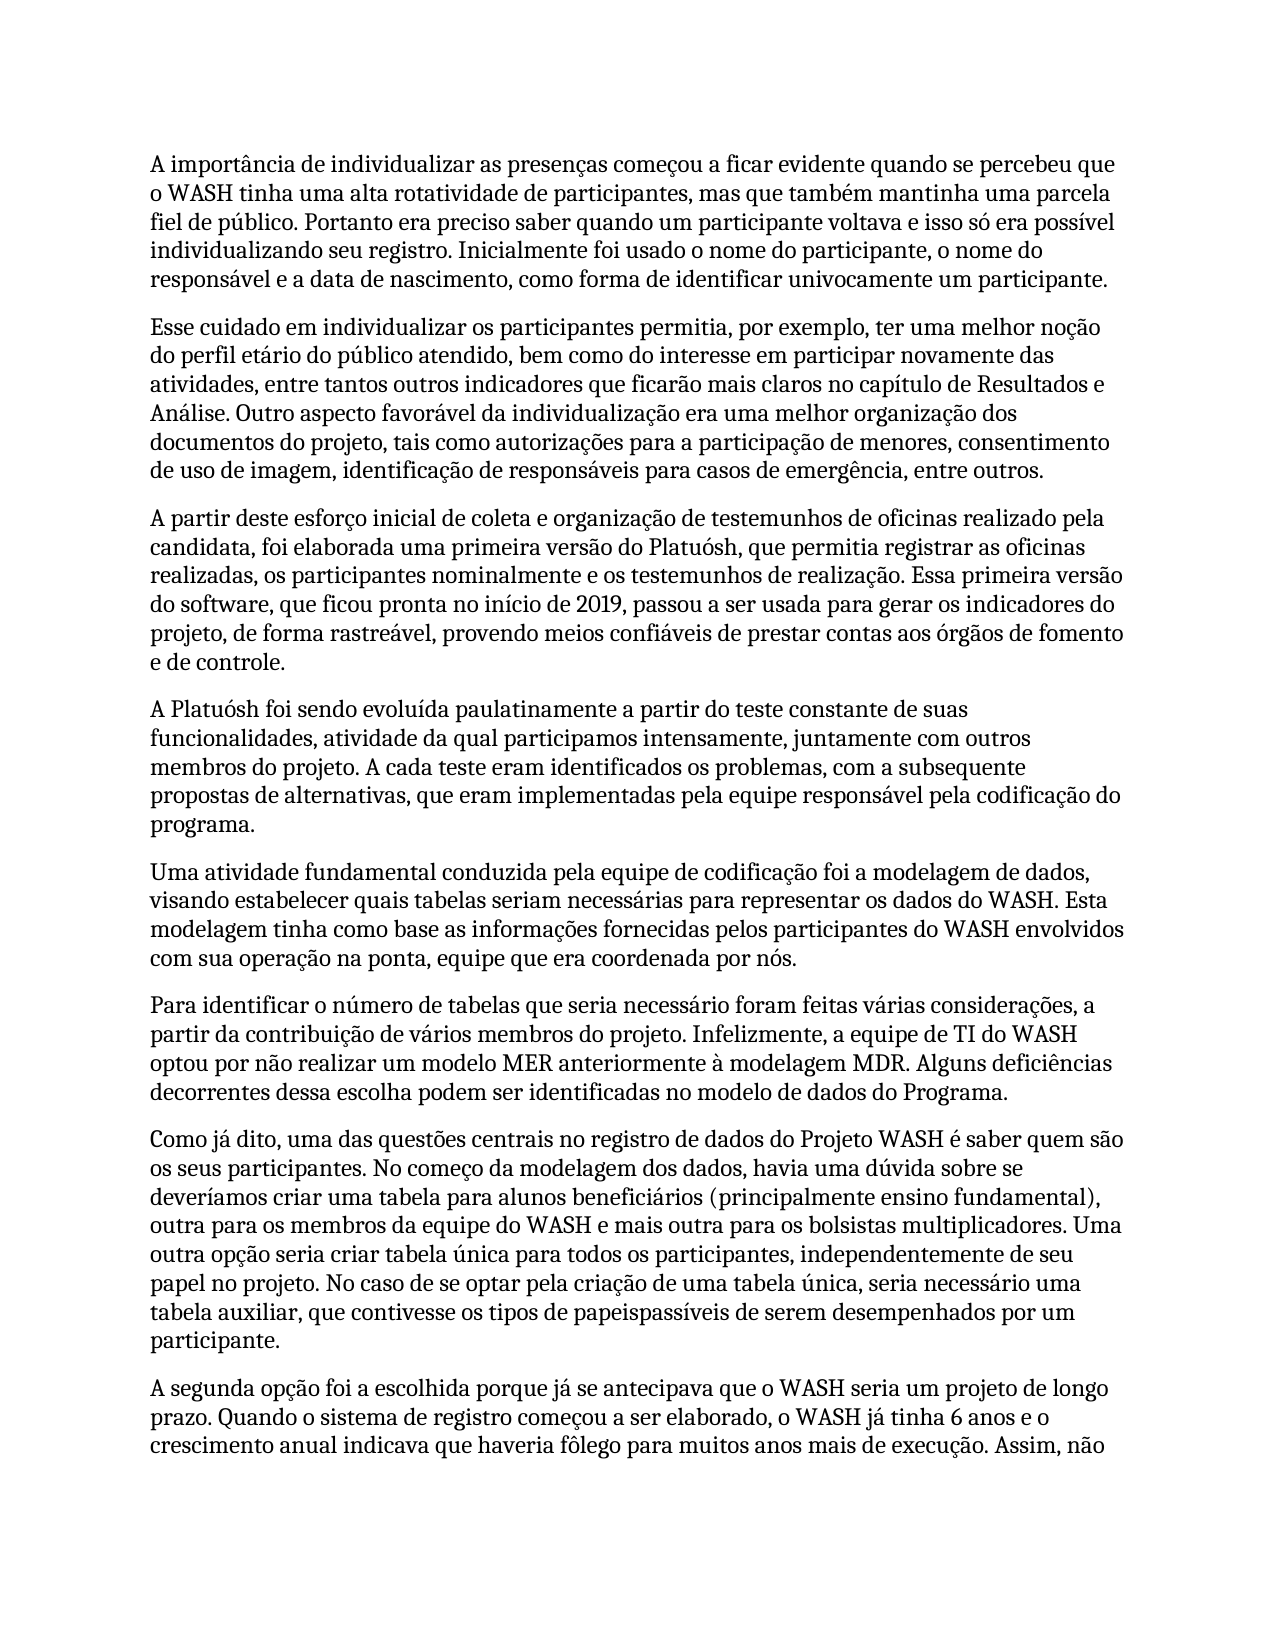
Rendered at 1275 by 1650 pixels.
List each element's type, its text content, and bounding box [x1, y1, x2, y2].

text Uma atividade fundamental conduzida pela equipe de codificação foi a modelagem de dados, visando estabelecer quais tabelas seriam necessárias para representar os dados do WASH. Esta modelagem tinha como base as informações fornecidas pelos participantes do WASH envolvidos com sua operação na ponta, equipe que era coordenada por nós. [150, 857, 1125, 972]
text Para identificar o número de tabelas que seria necessário foram feitas várias considerações, a partir da contribuição de vários membros do projeto. Infelizmente, a equipe de TI do WASH optou por não realizar um modelo MER anteriormente à modelagem MDR. Alguns deficiências decorrentes dessa escolha podem ser identificadas no modelo de dados do Programa. [150, 991, 1125, 1106]
text A importância de individualizar as presenças começou a ficar evidente quando se percebeu que o WASH tinha uma alta rotatividade de participantes, mas que também mantinha uma parcela fiel de público. Portanto era preciso saber quando um participante voltava e isso só era possível individualizando seu registro. Inicialmente foi usado o nome do participante, o nome do responsável e a data de nascimento, como forma de identificar univocamente um participante. [150, 150, 1125, 294]
text A partir deste esforço inicial de coleta e organização de testemunhos de oficinas realizado pela candidata, foi elaborada uma primeira versão do Platuósh, que permitia registrar as oficinas realizadas, os participantes nominalmente e os testemunhos de realização. Essa primeira versão do software, que ficou pronta no início de 2019, passou a ser usada para gerar os indicadores do projeto, de forma rastreável, provendo meios confiáveis de prestar contas aos órgãos de fomento e de controle. [150, 504, 1125, 676]
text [150, 1374, 1125, 1460]
text Como já dito, uma das questões centrais no registro de dados do Projeto WASH é saber quem são os seus participantes. No começo da modelagem dos dados, havia uma dúvida sobre se deveríamos criar uma tabela para alunos beneficiários (principalmente ensino fundamental), outra para os membros da equipe do WASH e mais outra para os bolsistas multiplicadores. Uma outra opção seria criar tabela única para todos os participantes, independentemente de seu papel no projeto. No caso de se optar pela criação de uma tabela única, seria necessário uma tabela auxiliar, que contivesse os tipos de papeispassíveis de serem desempenhados por um participante. [150, 1125, 1125, 1355]
text Esse cuidado em individualizar os participantes permitia, por exemplo, ter uma melhor noção do perfil etário do público atendido, bem como do interesse em participar novamente das atividades, entre tantos outros indicadores que ficarão mais claros no capítulo de Resultados e Análise. Outro aspecto favorável da individualização era uma melhor organização dos documentos do projeto, tais como autorizações para a participação de menores, consentimento de uso de imagem, identificação de responsáveis para casos de emergência, entre outros. [150, 312, 1125, 485]
text A Platuósh foi sendo evoluída paulatinamente a partir do teste constante de suas funcionalidades, atividade da qual participamos intensamente, juntamente com outros membros do projeto. A cada teste eram identificados os problemas, com a subsequente propostas de alternativas, que eram implementadas pela equipe responsável pela codificação do programa. [150, 695, 1125, 839]
